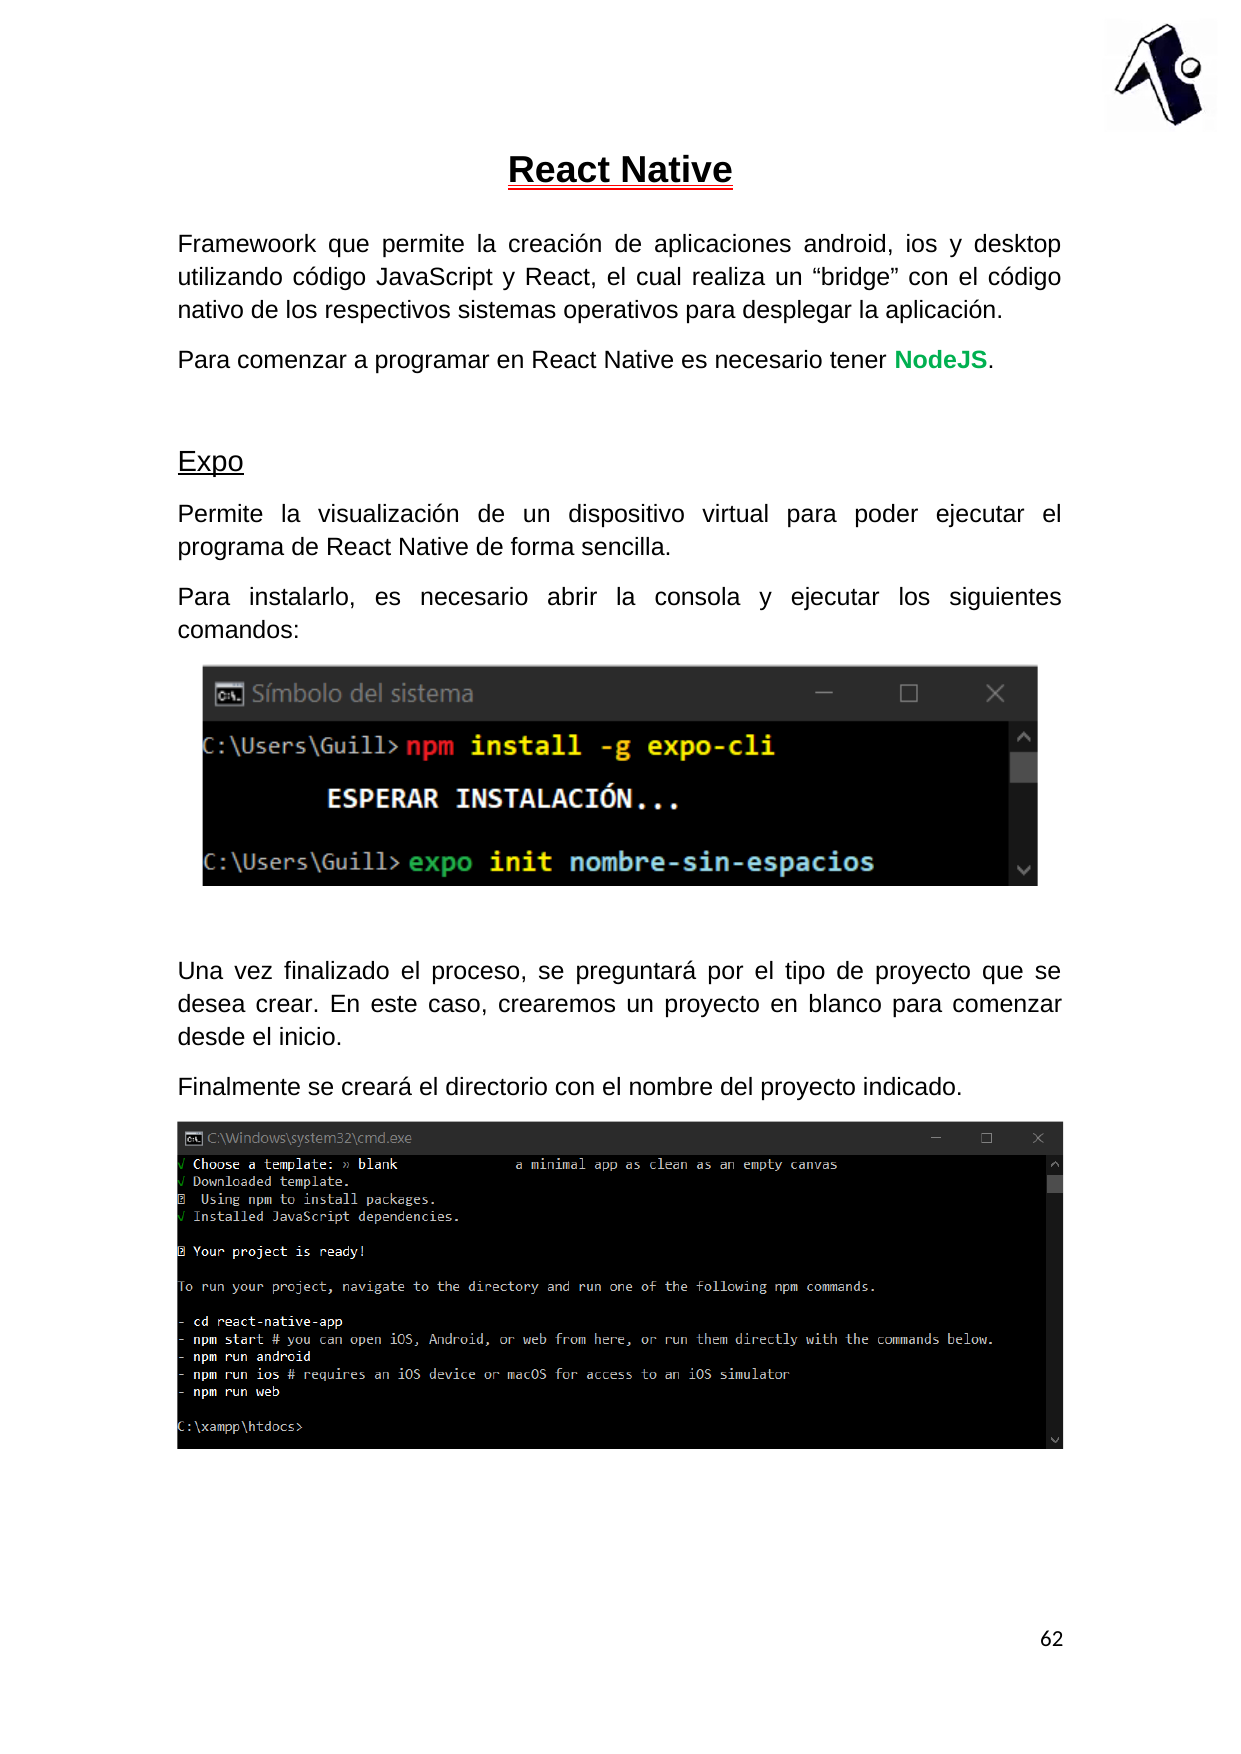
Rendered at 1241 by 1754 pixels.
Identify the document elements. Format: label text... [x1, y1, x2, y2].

text Para instalarlo, es necesario abrir la consola y ejecutar los siguientes comandos: [177, 582, 1063, 644]
text Una vez finalizado el proceso, se preguntará por el tipo de proyecto que se desea crear. En este caso, crearemos un proyecto en blanco para comenzar desde el inicio. [177, 956, 1063, 1051]
text Permite la visualización de un dispositivo virtual para poder ejecutar el programa de React Native de forma sencilla. [177, 499, 1063, 561]
text Para comenzar a programar en React Native es necesario tener NodeJS. [177, 345, 1063, 373]
picture [202, 664, 1038, 886]
text Finalmente se creará el directorio con el nombre del proyecto indicado. [177, 1072, 1063, 1101]
picture [1101, 14, 1218, 132]
text React Native [177, 148, 1063, 191]
text Framewoork que permite la creación de aplicaciones android, ios y desktop utilizando código JavaScript y React, el cual realiza un “bridge” con el código nativo de los respectivos sistemas operativos para desplegar la aplicación. [177, 229, 1063, 324]
picture [177, 1121, 1064, 1449]
text Expo [177, 444, 1063, 478]
